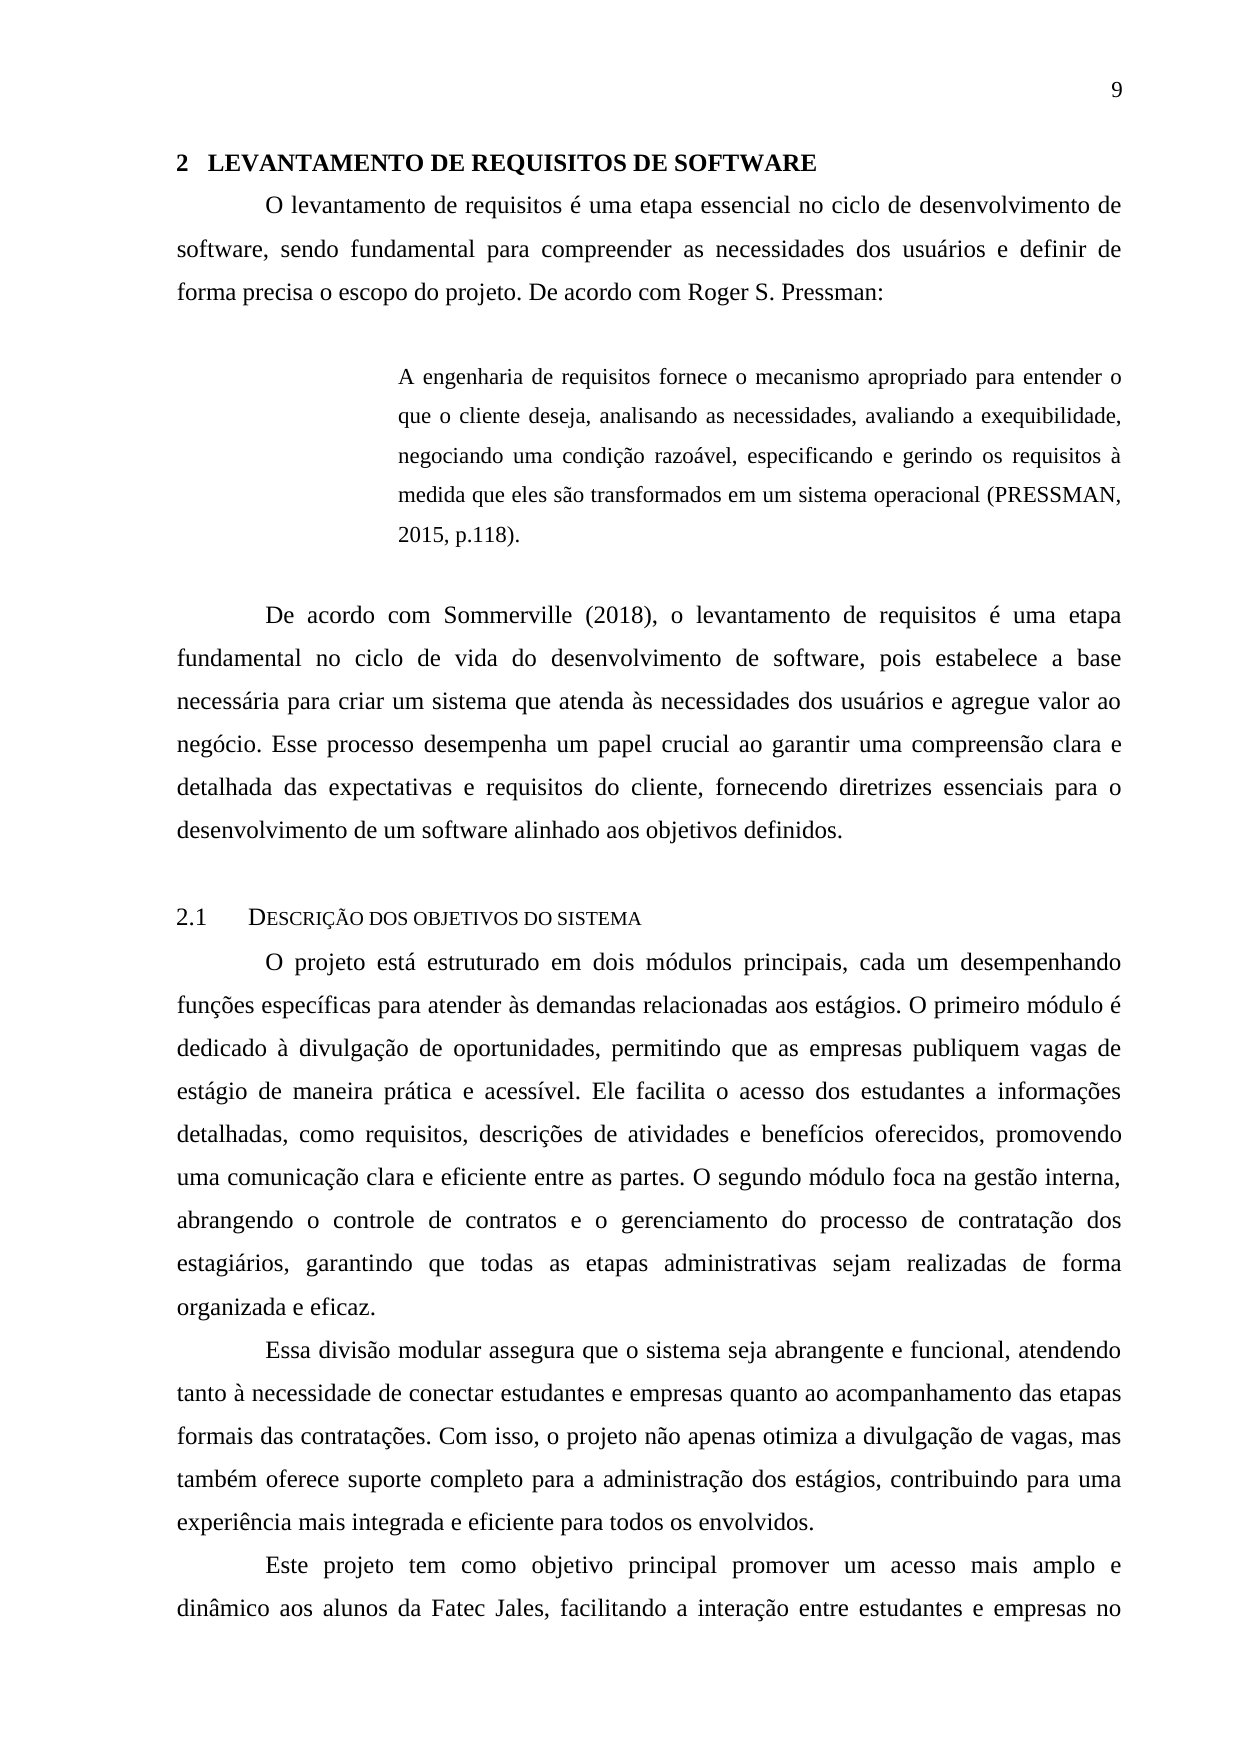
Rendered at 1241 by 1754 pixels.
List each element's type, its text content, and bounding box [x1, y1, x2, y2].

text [177, 1550, 1123, 1622]
subtitle 2.1 DESCRIÇÃO DOS OBJETIVOS DO SISTEMA [176, 902, 1123, 931]
text Essa divisão modular assegura que o sistema seja abrangente e funcional, atendendo tanto à necessidade de conectar estudantes e empresas quanto ao acompanhamento das etapas formais das contratações. Com isso, o projeto não apenas otimiza a divulgação de vagas, mas também oferece suporte completo para a administração dos estágios, contribuindo para uma experiência mais integrada e eficiente para todos os envolvidos. [177, 1335, 1123, 1536]
text O projeto está estruturado em dois módulos principais, cada um desempenhando funções específicas para atender às demandas relacionadas aos estágios. O primeiro módulo é dedicado à divulgação de oportunidades, permitindo que as empresas publiquem vagas de estágio de maneira prática e acessível. Ele facilita o acesso dos estudantes a informações detalhadas, como requisitos, descrições de atividades e benefícios oferecidos, promovendo uma comunicação clara e eficiente entre as partes. O segundo módulo foca na gestão interna, abrangendo o controle de contratos e o gerenciamento do processo de contratação dos estagiários, garantindo que todas as etapas administrativas sejam realizadas de forma organizada e eficaz. [177, 947, 1123, 1320]
text De acordo com Sommerville (2018), o levantamento de requisitos é uma etapa fundamental no ciclo de vida do desenvolvimento de software, pois estabelece a base necessária para criar um sistema que atenda às necessidades dos usuários e agregue valor ao negócio. Esse processo desempenha um papel crucial ao garantir uma compreensão clara e detalhada das expectativas e requisitos do cliente, fornecendo diretrizes essenciais para o desenvolvimento de um software alinhado aos objetivos definidos. [177, 600, 1123, 844]
text O levantamento de requisitos é uma etapa essencial no ciclo de desenvolvimento de software, sendo fundamental para compreender as necessidades dos usuários e definir de forma precisa o escopo do projeto. De acordo com Roger S. Pressman: [177, 191, 1123, 306]
text A engenharia de requisitos fornece o mecanismo apropriado para entender o que o cliente deseja, analisando as necessidades, avaliando a exequibilidade, negociando uma condição razoável, especificando e gerindo os requisitos à medida que eles são transformados em um sistema operacional (PRESSMAN, 2015, p.118). [398, 363, 1123, 547]
subtitle 2 LEVANTAMENTO DE REQUISITOS DE SOFTWARE [176, 148, 1123, 176]
